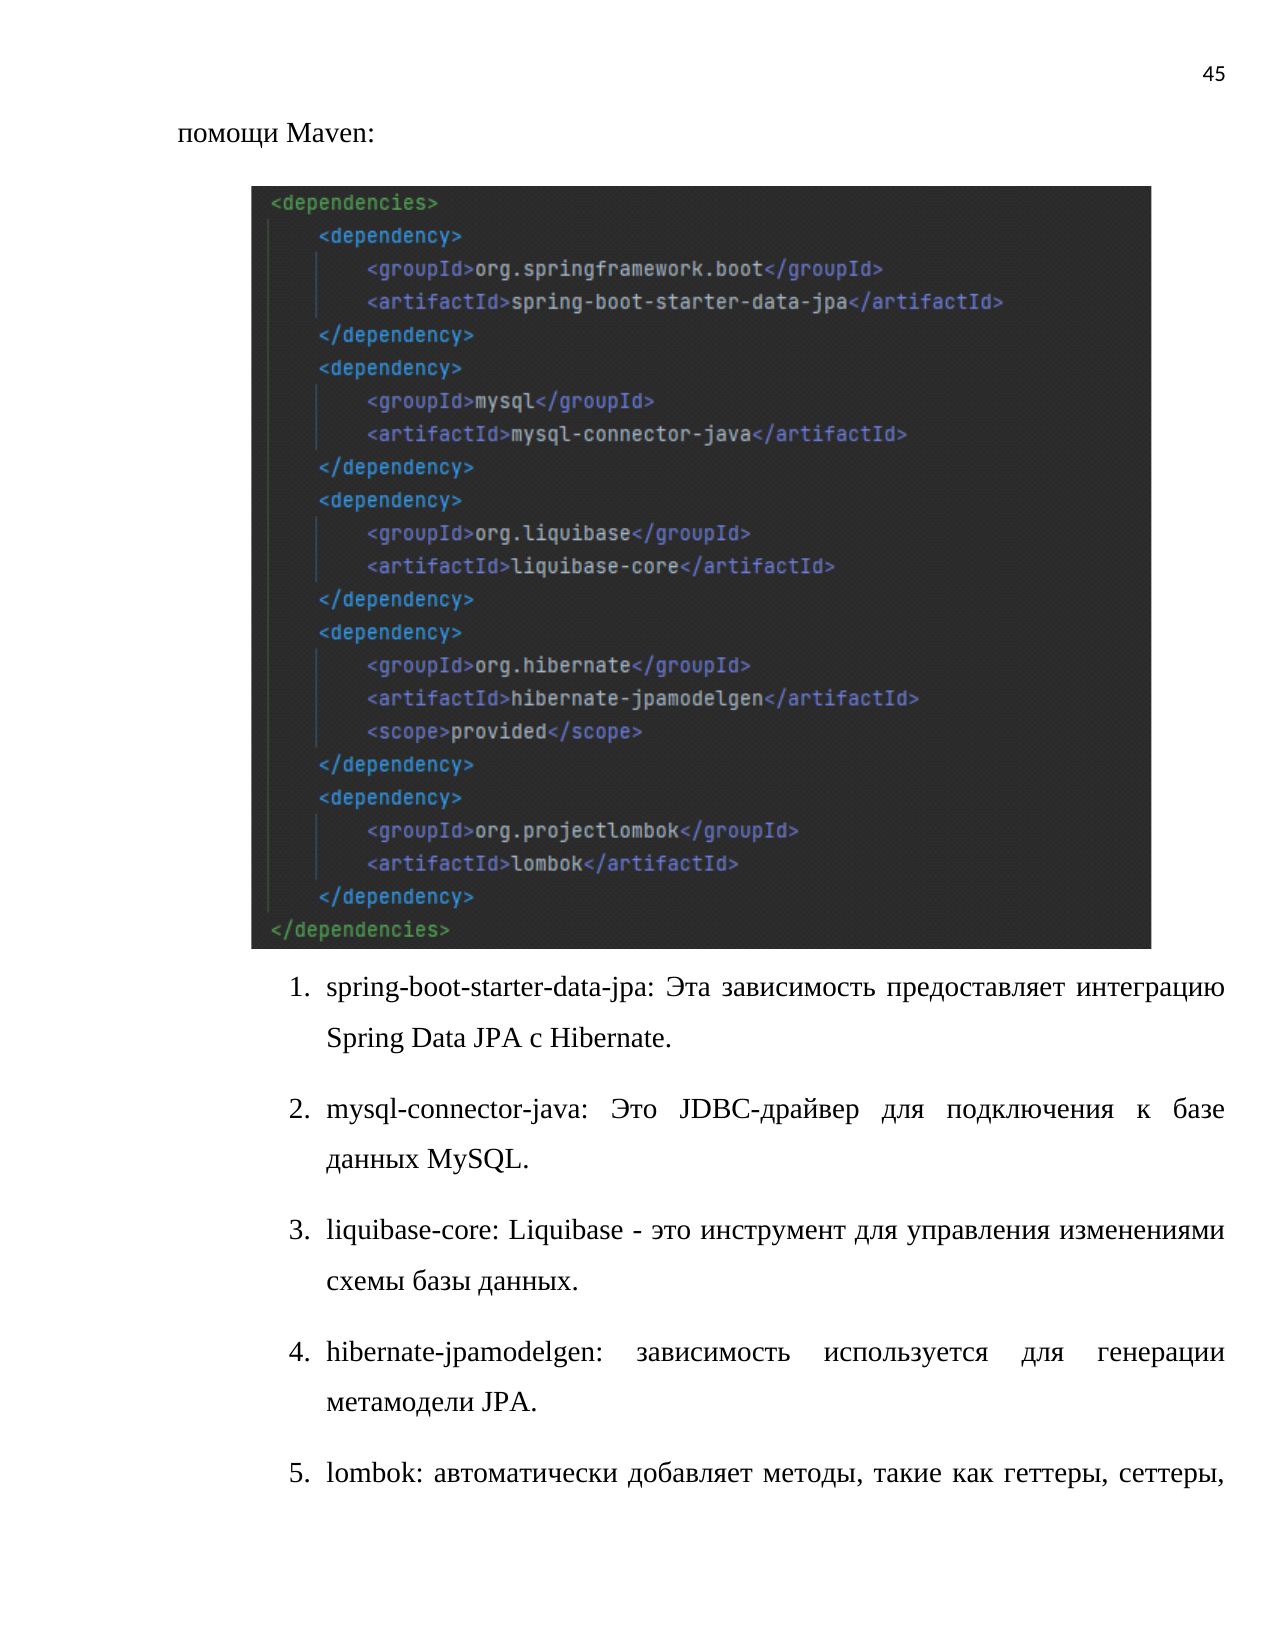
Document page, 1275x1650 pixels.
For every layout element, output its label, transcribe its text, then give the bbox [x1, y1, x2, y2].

list spring-boot-starter-data-jpa: Эта зависимость предоставляет интеграцию Spring Data JPA с Hibernate. [289, 969, 1226, 1053]
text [177, 115, 1226, 149]
picture [251, 186, 1152, 949]
list mysql-connector-java: Это JDBC-драйвер для подключения к базе данных MySQL. [289, 1091, 1226, 1175]
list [289, 1455, 1226, 1489]
list hibernate-jpamodelgen: зависимость используется для генерации метамодели JPA. [289, 1334, 1226, 1418]
list liquibase-core: Liquibase - это инструмент для управления изменениями схемы базы данных. [289, 1212, 1226, 1296]
